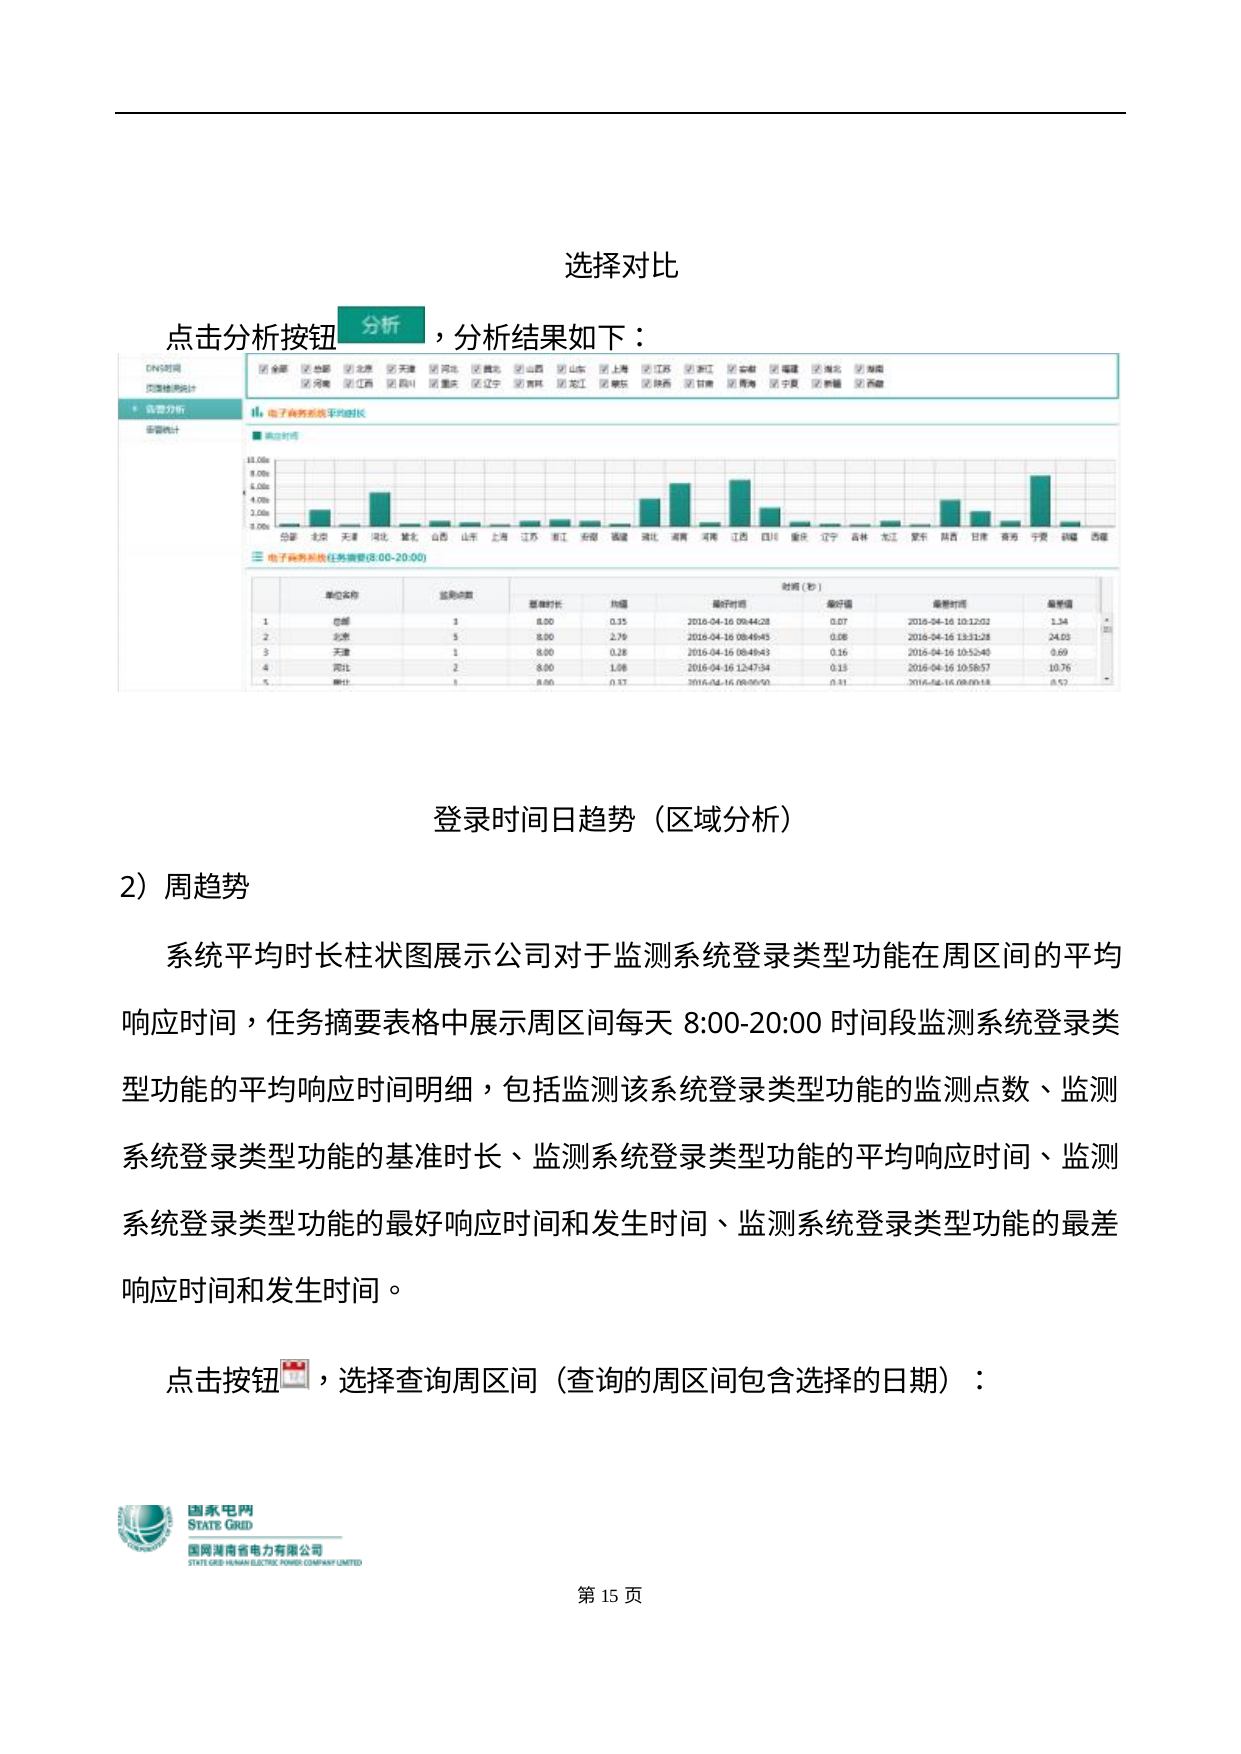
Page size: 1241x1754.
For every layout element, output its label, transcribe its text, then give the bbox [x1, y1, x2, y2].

picture [117, 1505, 362, 1566]
text 点击分析按钮，分析结果如下： [165, 306, 1125, 354]
text 登录时间日趋势（区域分析） [433, 802, 1125, 838]
text 点击按钮，选择查询周区间（查询的周区间包含选择的日期）： [165, 1358, 1125, 1397]
text 选择对比 [564, 248, 1125, 284]
text 2）周趋势 [119, 869, 1125, 905]
picture [117, 353, 1121, 692]
picture [337, 305, 425, 345]
text 系统平均时长柱状图展示公司对于监测系统登录类型功能在周区间的平均响应时间，任务摘要表格中展示周区间每天 8:00-20:00 时间段监测系统登录类型功能的平均响应时间明细，包括监测该系统登录类型功能的监测点数、监测系统登录类型功能的基准时长、监测系统登录类型功能的平均响应时间、监测系统登录类型功能的最好响应时间和发生时间、监测系统登录类型功能的最差响应时间和发生时间。 [121, 936, 1122, 1310]
picture [280, 1359, 310, 1390]
